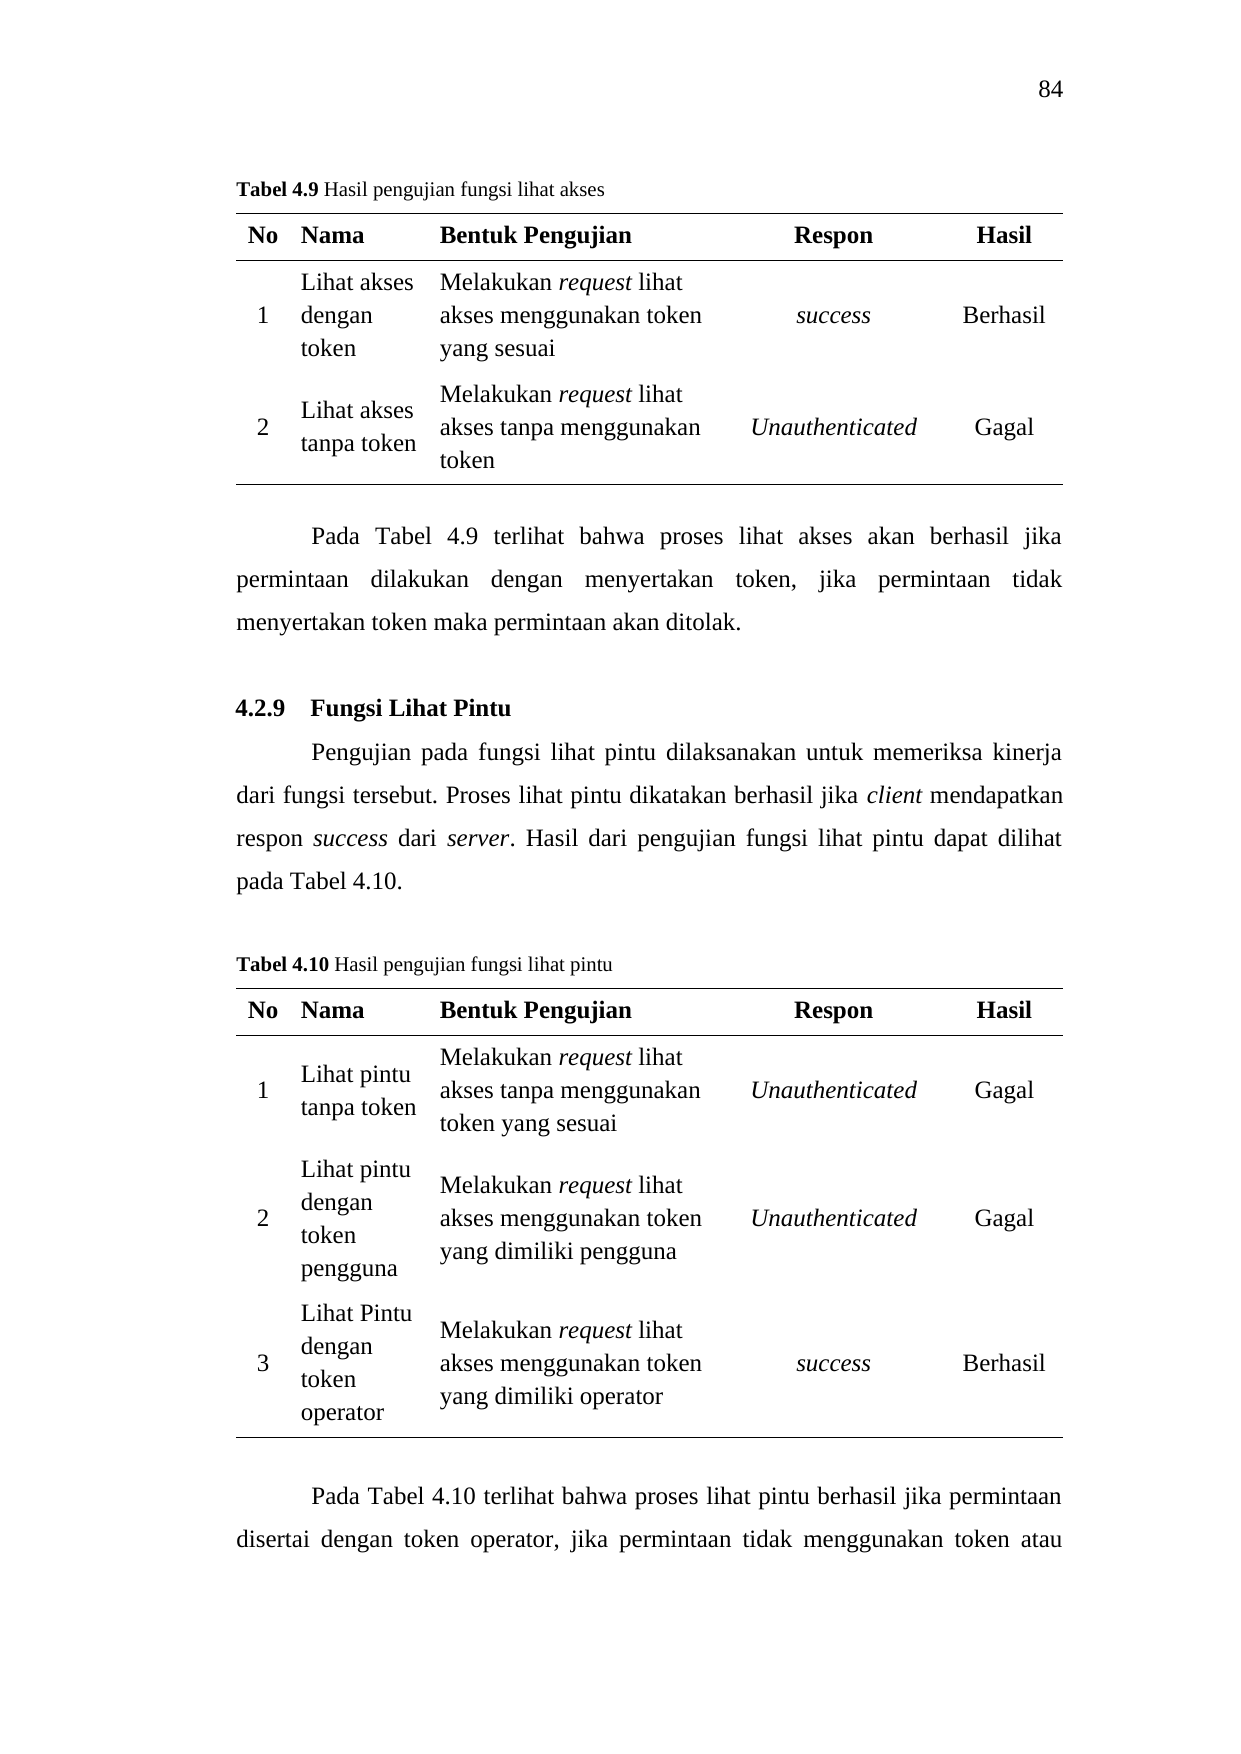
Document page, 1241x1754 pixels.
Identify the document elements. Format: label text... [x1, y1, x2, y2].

table_cell 1 [236, 1036, 289, 1147]
table_cell Lihat akses tanpa token [289, 373, 428, 484]
table_cell Lihat Pintu dengan token operator [289, 1292, 428, 1437]
table_cell Melakukan request lihat akses menggunakan token yang dimiliki pengguna [428, 1148, 722, 1292]
table_cell Melakukan request lihat akses tanpa menggunakan token yang sesuai [428, 1036, 722, 1147]
table_cell 2 [236, 373, 289, 484]
table_cell Melakukan request lihat akses tanpa menggunakan token [428, 373, 722, 484]
table_header Respon [722, 989, 945, 1035]
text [236, 1481, 1063, 1553]
table_cell Berhasil [945, 1292, 1063, 1437]
table_cell Berhasil [945, 261, 1063, 372]
table_cell 3 [236, 1292, 289, 1437]
text Fungsi Lihat Pintu [235, 693, 1063, 722]
table_cell success [722, 261, 945, 372]
table_header Bentuk Pengujian [428, 989, 722, 1035]
text Tabel 4.10 Hasil pengujian fungsi lihat pintu [236, 952, 1063, 976]
table_cell 2 [236, 1148, 289, 1292]
text Pada Tabel 4.9 terlihat bahwa proses lihat akses akan berhasil jika permintaan dilakukan dengan menyertakan token, jika permintaan tidak menyertakan token maka permintaan akan ditolak. [236, 521, 1063, 636]
text Tabel 4.9 Hasil pengujian fungsi lihat akses [236, 177, 1063, 201]
table_header No [236, 214, 289, 260]
table_cell Melakukan request lihat akses menggunakan token yang dimiliki operator [428, 1292, 722, 1437]
table_cell Melakukan request lihat akses menggunakan token yang sesuai [428, 261, 722, 372]
table_cell Lihat pintu tanpa token [289, 1036, 428, 1147]
table_header Hasil [945, 214, 1063, 260]
table_cell Lihat pintu dengan token pengguna [289, 1148, 428, 1292]
table_cell Unauthenticated [722, 1148, 945, 1292]
table_header Hasil [945, 989, 1063, 1035]
table_cell Lihat akses dengan token [289, 261, 428, 372]
table_cell success [722, 1292, 945, 1437]
table_cell 1 [236, 261, 289, 372]
table_cell Gagal [945, 373, 1063, 484]
table_cell Gagal [945, 1148, 1063, 1292]
table_header Bentuk Pengujian [428, 214, 722, 260]
table_header Nama [289, 989, 428, 1035]
table_cell Unauthenticated [722, 1036, 945, 1147]
table_header Nama [289, 214, 428, 260]
text Pengujian pada fungsi lihat pintu dilaksanakan untuk memeriksa kinerja dari fungsi tersebut. Proses lihat pintu dikatakan berhasil jika client mendapatkan respon success dari server. Hasil dari pengujian fungsi lihat pintu dapat dilihat pada Tabel 4.10. [236, 737, 1063, 895]
table_header No [236, 989, 289, 1035]
table_cell Gagal [945, 1036, 1063, 1147]
table_header Respon [722, 214, 945, 260]
table_cell Unauthenticated [722, 373, 945, 484]
